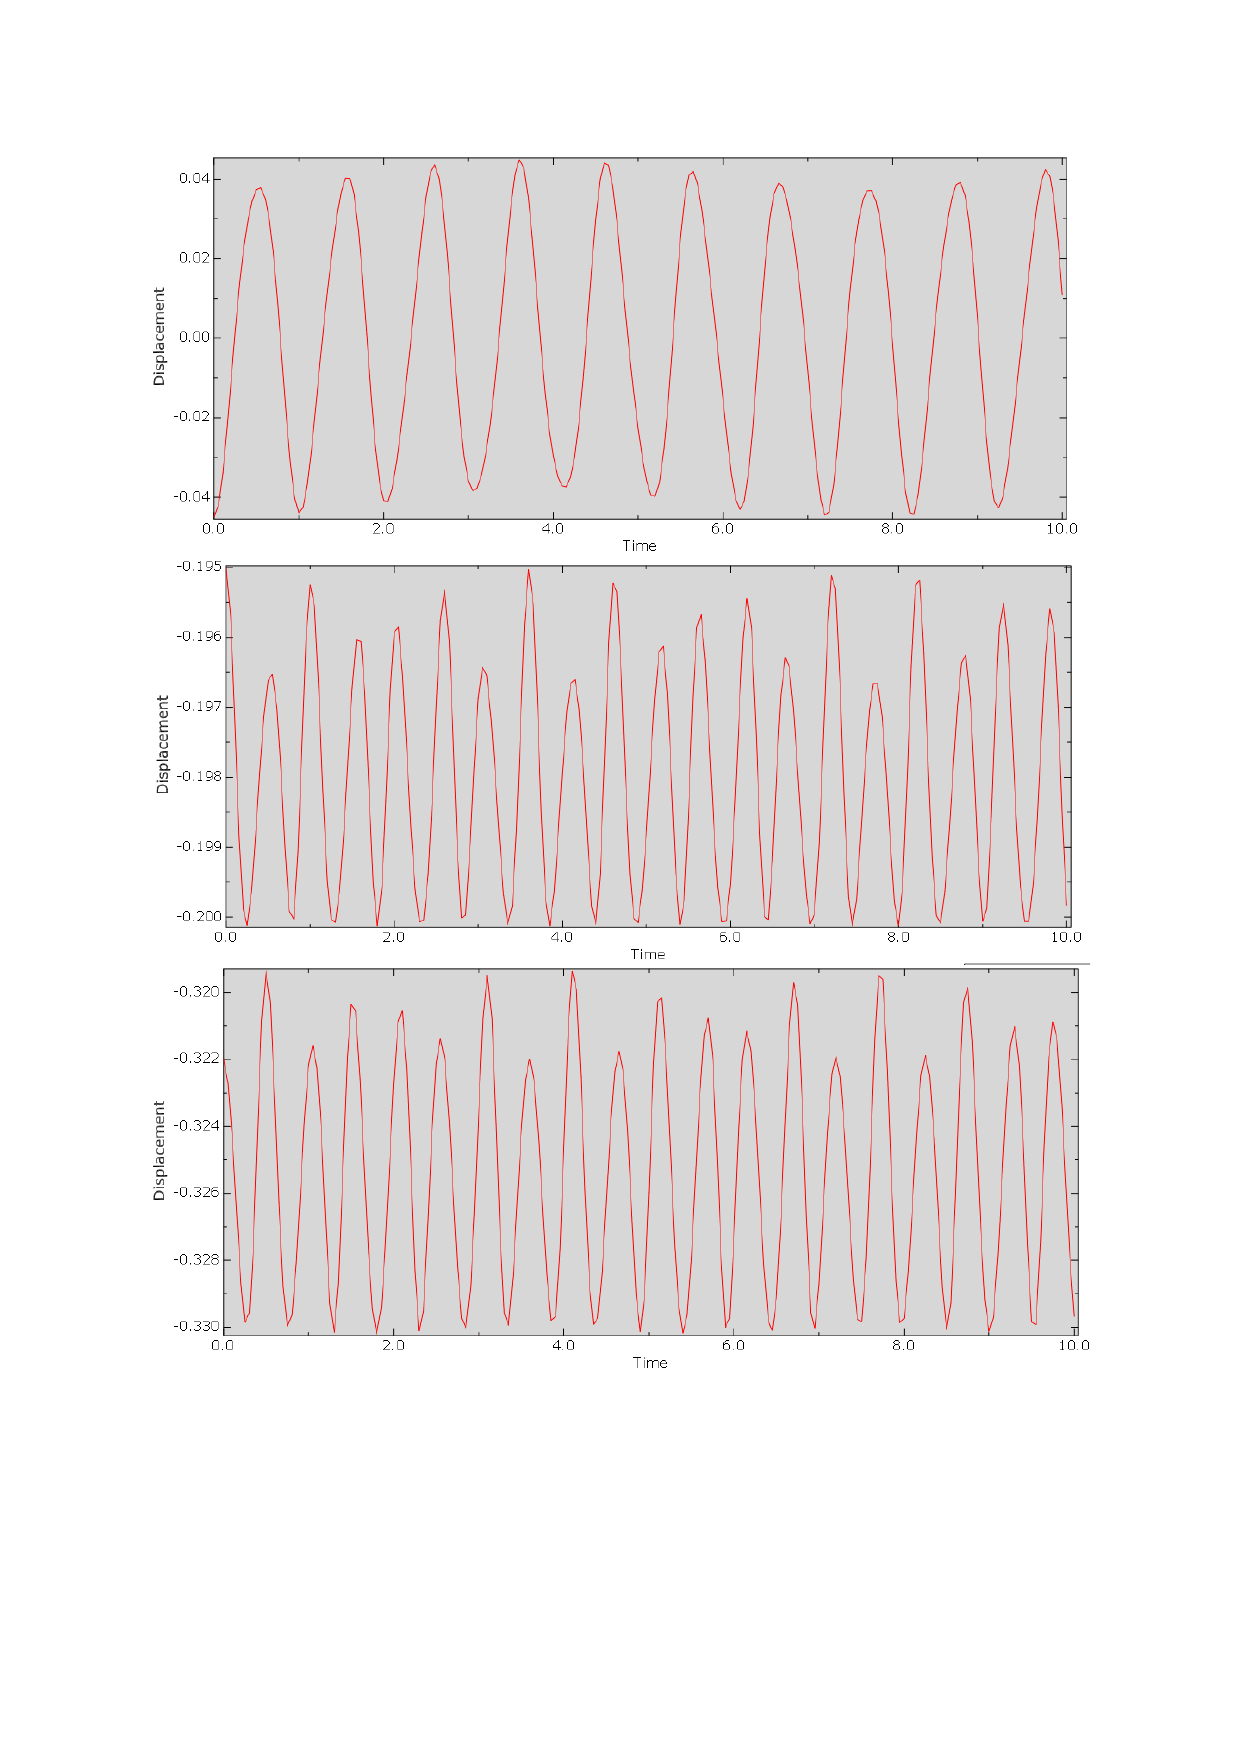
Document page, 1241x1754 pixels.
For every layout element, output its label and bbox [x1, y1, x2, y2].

picture [150, 150, 1091, 552]
picture [150, 968, 1091, 1371]
picture [150, 556, 1091, 965]
